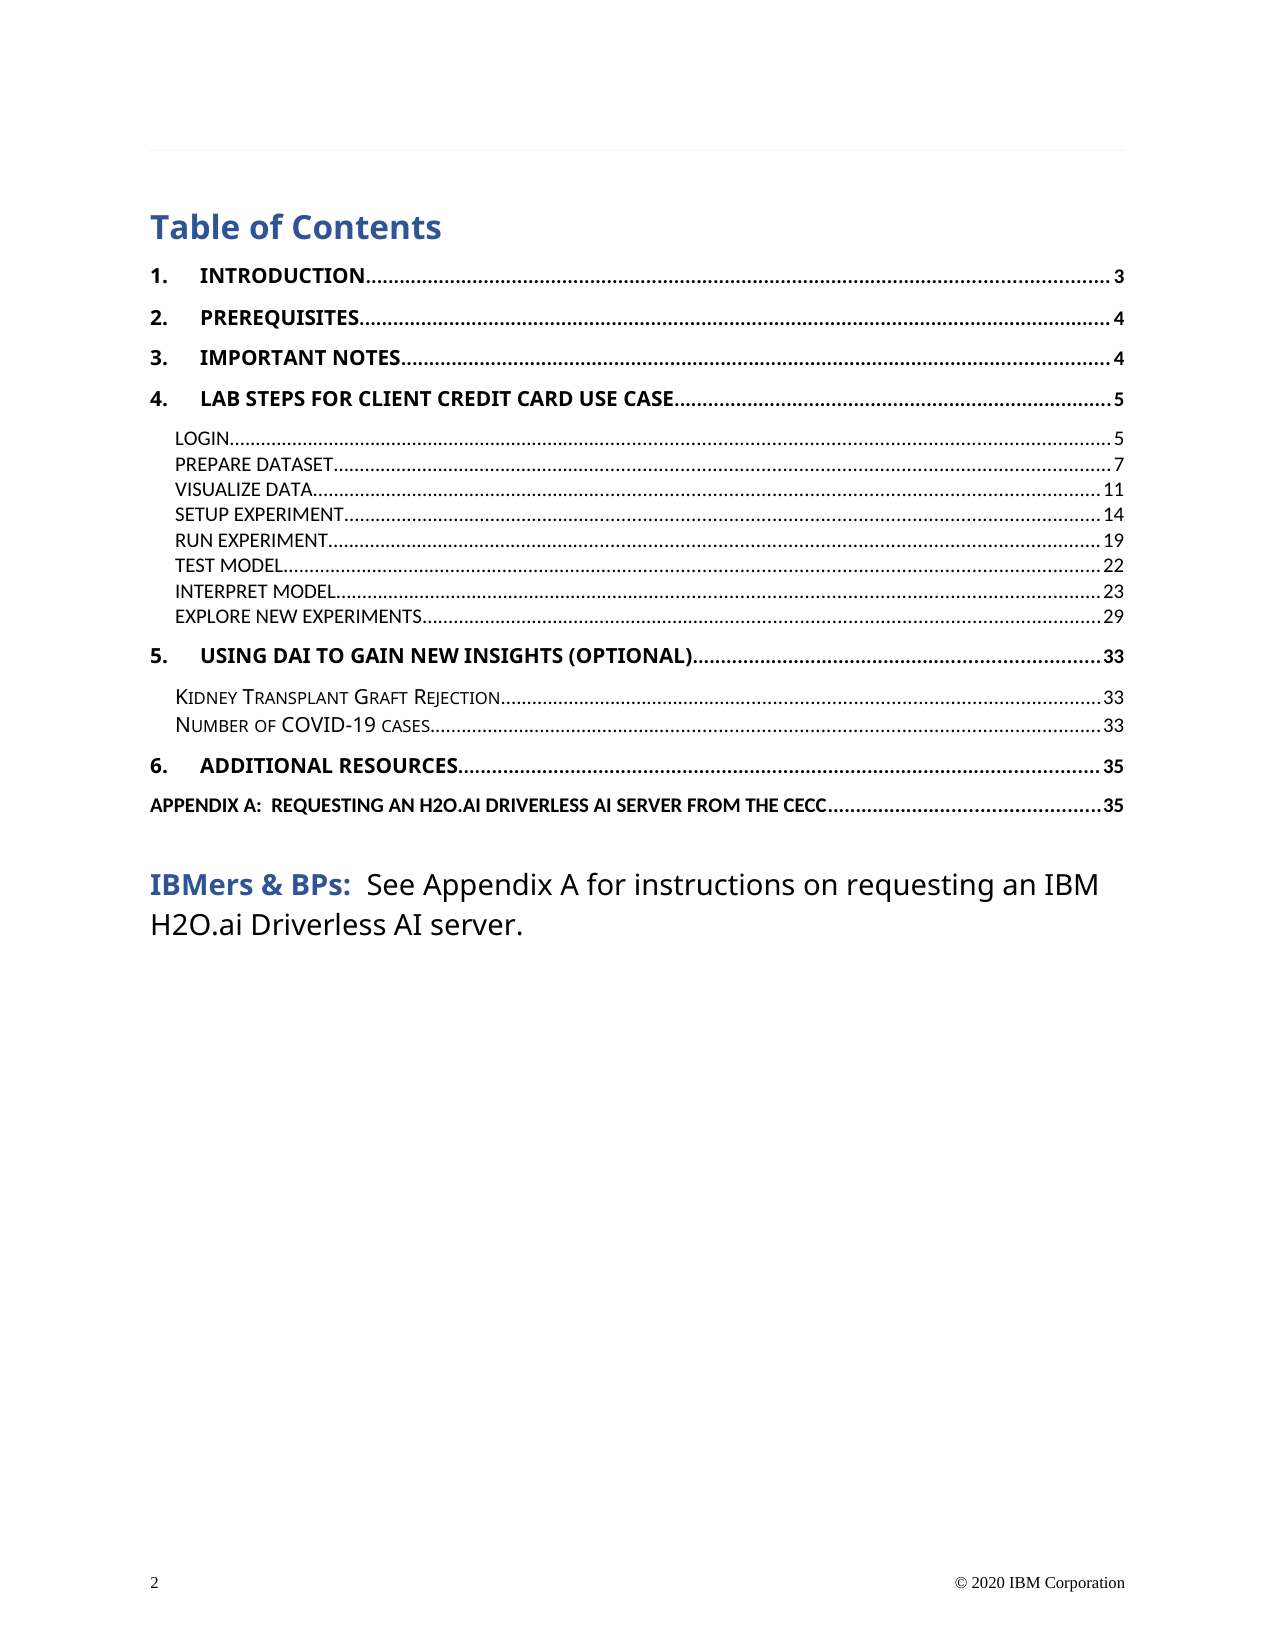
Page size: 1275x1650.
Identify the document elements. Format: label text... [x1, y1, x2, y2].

text IBMers & BPs: See Appendix A for instructions on requesting an IBM H2O.ai Driverless AI server. [150, 864, 1125, 944]
